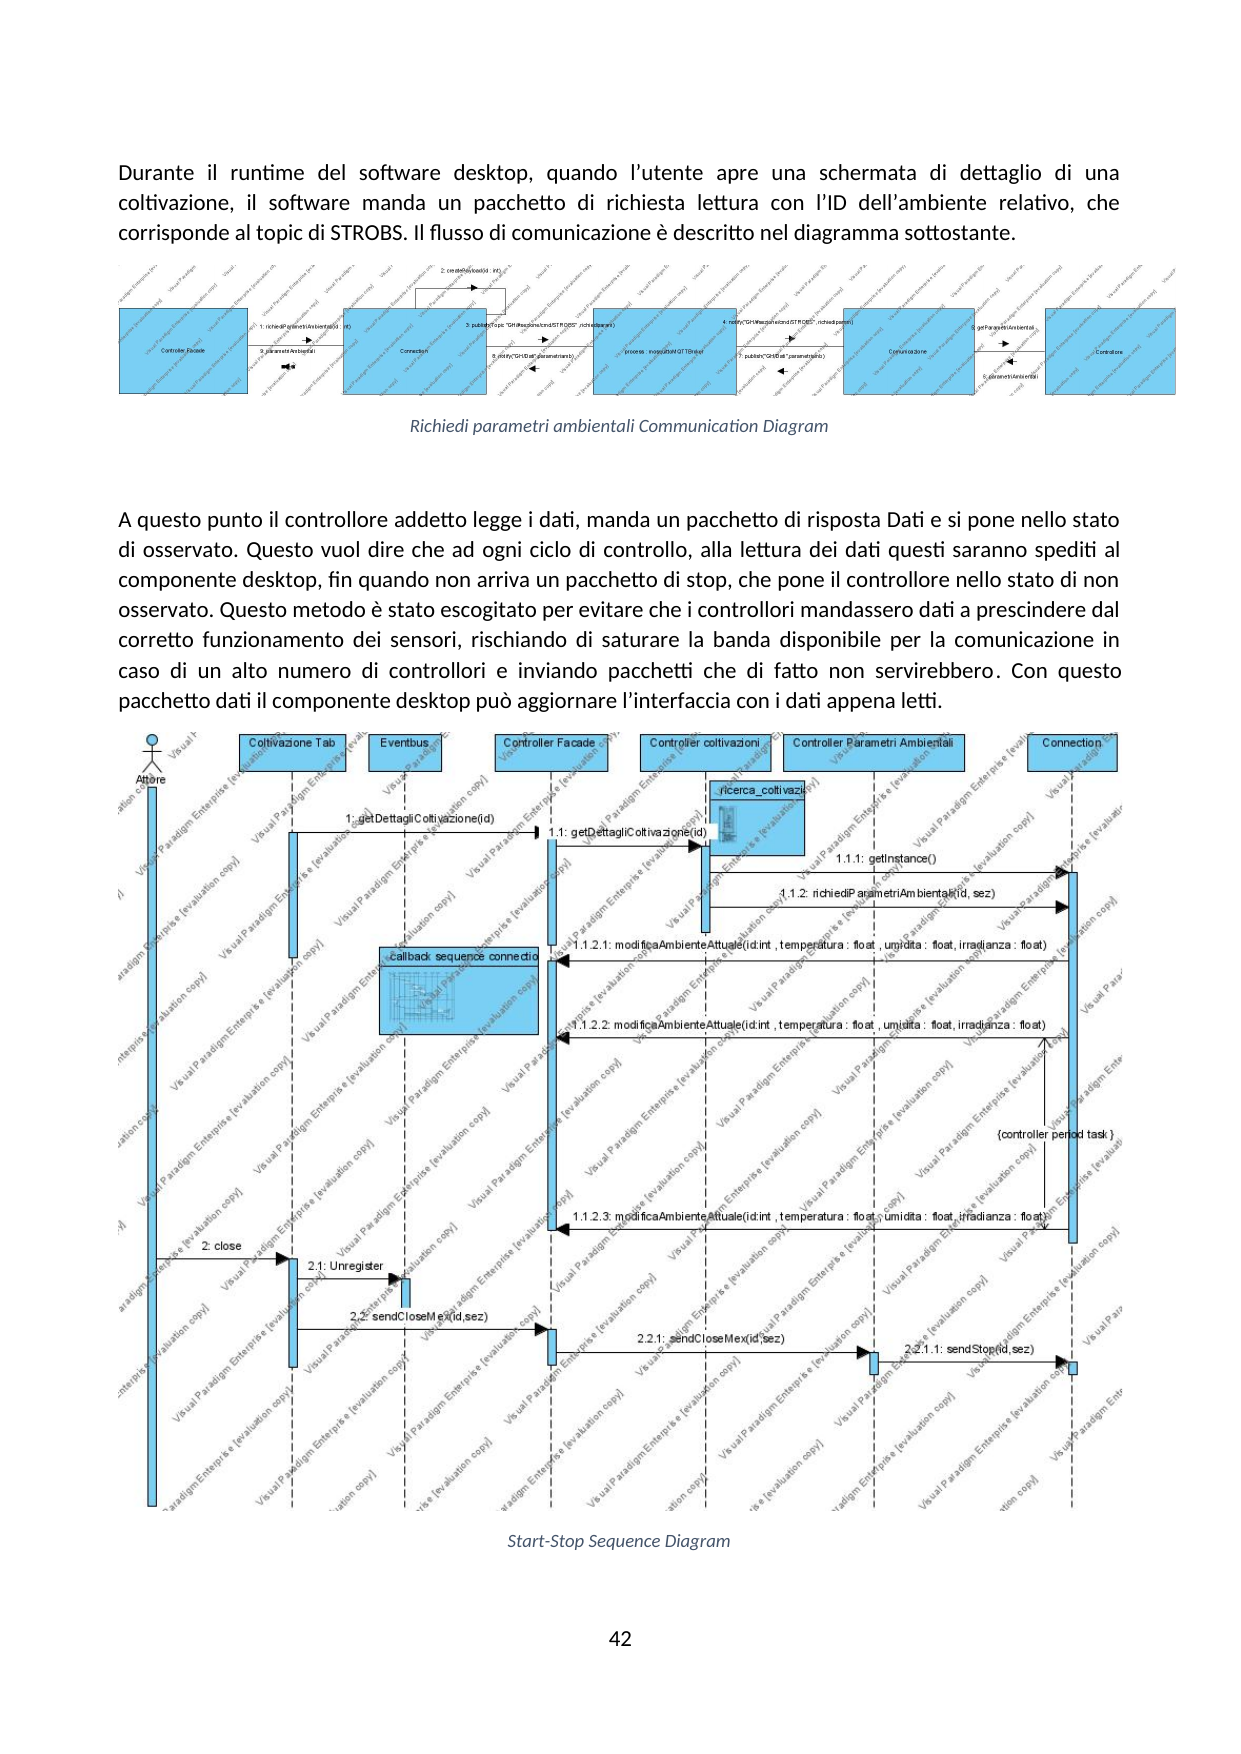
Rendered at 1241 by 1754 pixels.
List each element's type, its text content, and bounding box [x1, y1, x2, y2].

text A questo punto il controllore addetto legge i dati, manda un pacchetto di risposta Dati e si pone nello stato di osservato. Questo vuol dire che ad ogni ciclo di controllo, alla lettura dei dati questi saranno spediti al componente desktop, fin quando non arriva un pacchetto di stop, che pone il controllore nello stato di non osservato. Questo metodo è stato escogitato per evitare che i controllori mandassero dati a prescindere dal corretto funzionamento dei sensori, rischiando di saturare la banda disponibile per la comunicazione in caso di un alto numero di controllori e inviando pacchetti che di fatto non servirebbero. Con questo pacchetto dati il componente desktop può aggiornare l’interfaccia con i dati appena letti. [118, 505, 1122, 714]
text Richiedi parametri ambientali Communication Diagram [118, 414, 1122, 437]
picture [118, 732, 1123, 1511]
text Start-Stop Sequence Diagram [118, 1530, 1122, 1553]
picture [118, 265, 1176, 396]
text Durante il runtime del software desktop, quando l’utente apre una schermata di dettaglio di una coltivazione, il software manda un pacchetto di richiesta lettura con l’ID dell’ambiente relativo, che corrisponde al topic di STROBS. Il flusso di comunicazione è descritto nel diagramma sottostante. [118, 158, 1122, 246]
